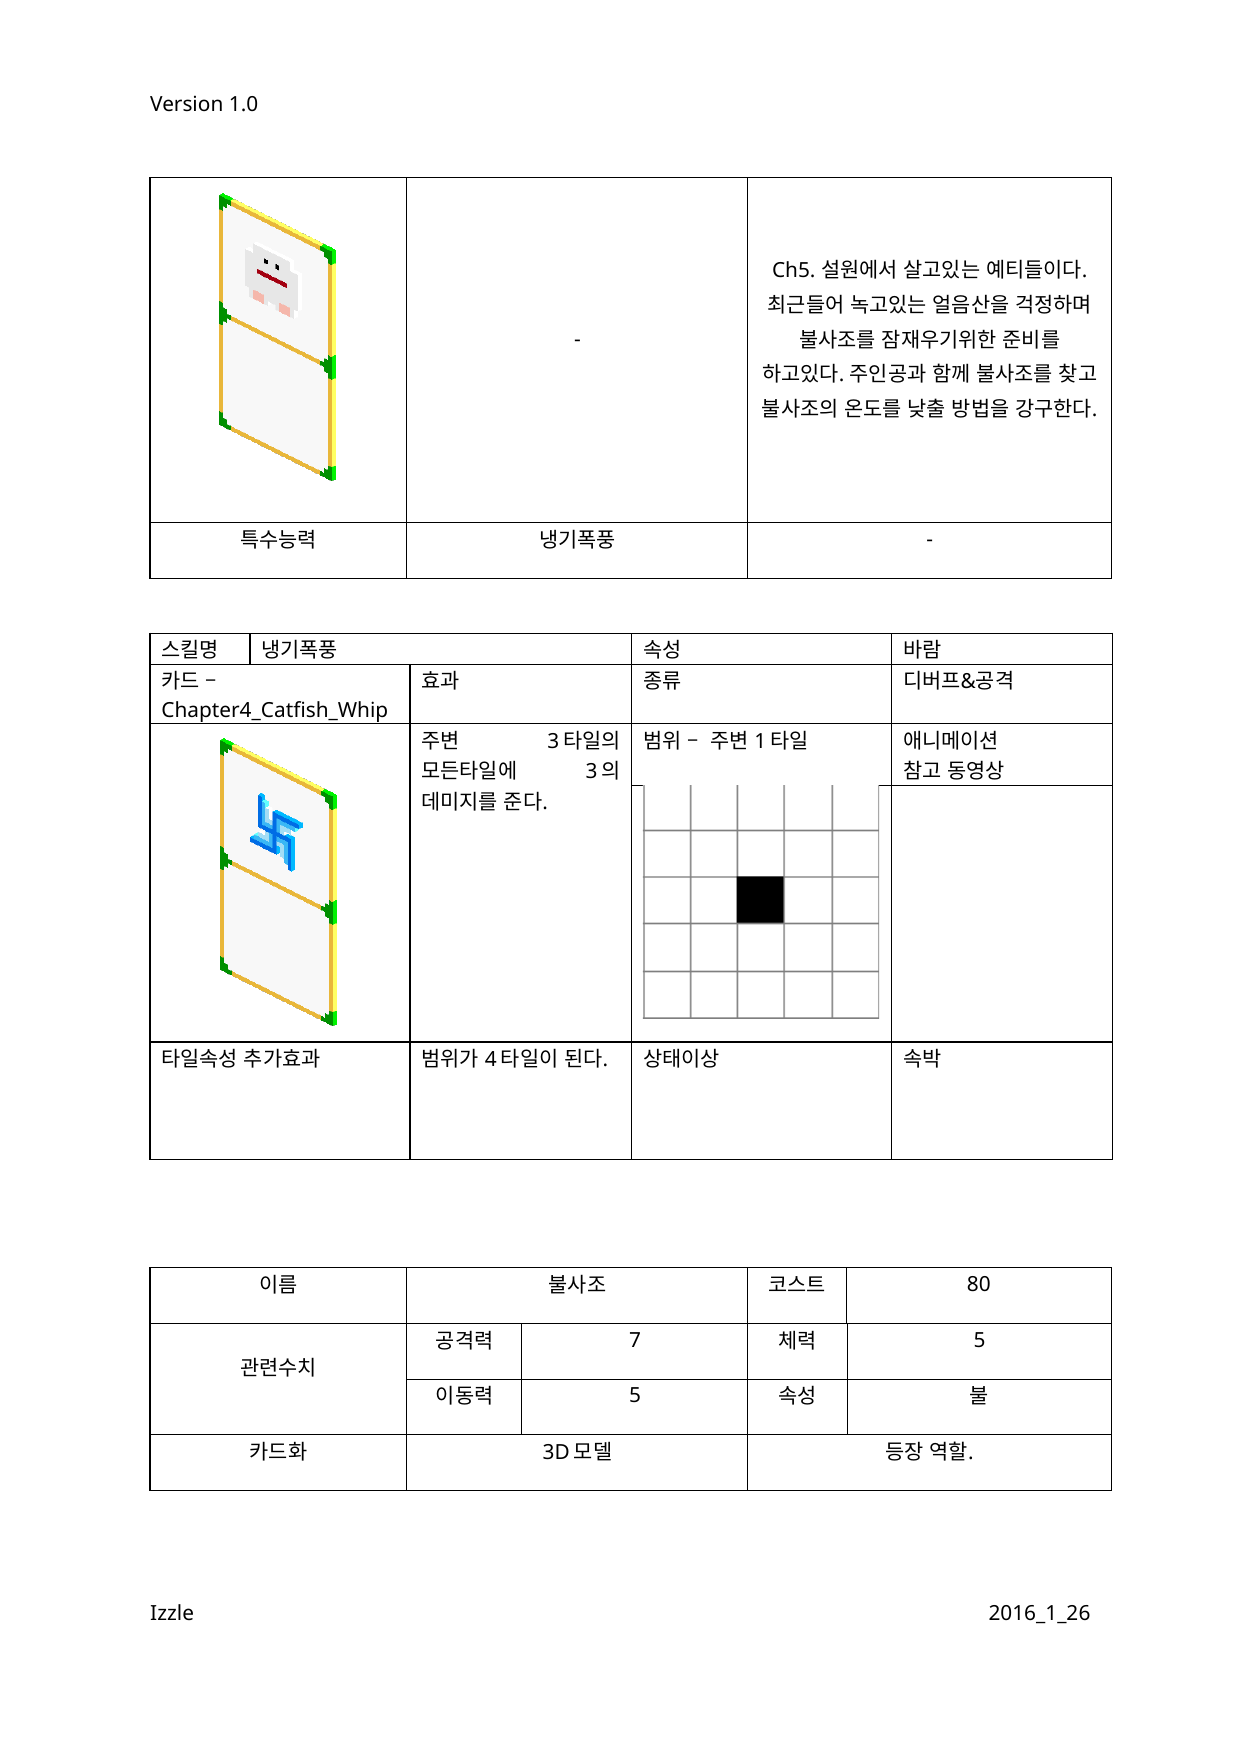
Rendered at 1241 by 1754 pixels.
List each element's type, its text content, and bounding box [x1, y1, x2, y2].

table_cell 냉기폭풍 [407, 523, 747, 578]
table_cell 3D모델 [407, 1435, 747, 1490]
table_cell [151, 178, 406, 522]
table_cell 등장 역할. [748, 1435, 1111, 1490]
table_cell 범위 – 주변 1타일 [632, 724, 891, 785]
table_cell 타일속성 추가효과 [151, 1043, 409, 1159]
picture [642, 785, 880, 1019]
table_cell Ch5. 설원에서 살고있는 예티들이다. 최근들어 녹고있는 얼음산을 걱정하며 불사조를 잠재우기위한 준비를 하고있다. 주인공과 함께 불사조를 찾고 불사조의 온도를 낮출 방법을 강구한다. [748, 178, 1111, 522]
table_cell 관련수치 [151, 1324, 406, 1434]
table_cell 불 [848, 1380, 1111, 1434]
table_cell 상태이상 [632, 1043, 891, 1159]
table_header 코스트 [748, 1268, 846, 1323]
table_cell 7 [522, 1324, 747, 1378]
table_cell 카드 – Chapter4_Catfish_Whip [151, 665, 409, 723]
table_cell - [407, 178, 747, 522]
picture [160, 179, 397, 497]
table_header 속성 [632, 634, 891, 664]
table_cell 카드화 [151, 1435, 406, 1490]
table_header 스킬명 [151, 634, 249, 664]
table_header 냉기폭풍 [251, 634, 631, 664]
table_cell 종류 [632, 665, 891, 723]
table_cell 효과 [411, 665, 631, 723]
table_cell 5 [522, 1380, 747, 1434]
table_cell 체력 [748, 1324, 847, 1378]
table_cell 이동력 [407, 1380, 521, 1434]
table_cell - [748, 523, 1111, 578]
table_cell 디버프&공격 [892, 665, 1112, 723]
table_cell 5 [848, 1324, 1111, 1378]
table_cell 특수능력 [151, 523, 406, 578]
table_cell 속성 [748, 1380, 847, 1434]
table_cell [398, 724, 409, 1041]
picture [161, 724, 398, 1042]
table_cell [632, 786, 891, 1041]
table_header 이름 [151, 1268, 406, 1323]
table_cell 범위가 4타일이 된다. [411, 1043, 631, 1159]
table_cell [892, 786, 1112, 1041]
table_cell 공격력 [407, 1324, 521, 1378]
table_cell [151, 724, 161, 1041]
table_header 80 [847, 1268, 1111, 1323]
table_header 불사조 [407, 1268, 747, 1323]
table_header 바람 [892, 634, 1112, 664]
table_cell 속박 [892, 1043, 1112, 1159]
table_cell 주변 3타일의 모든타일에 3의 데미지를 준다. [411, 724, 631, 1041]
table_cell 애니메이션 참고 동영상 [892, 724, 1112, 785]
